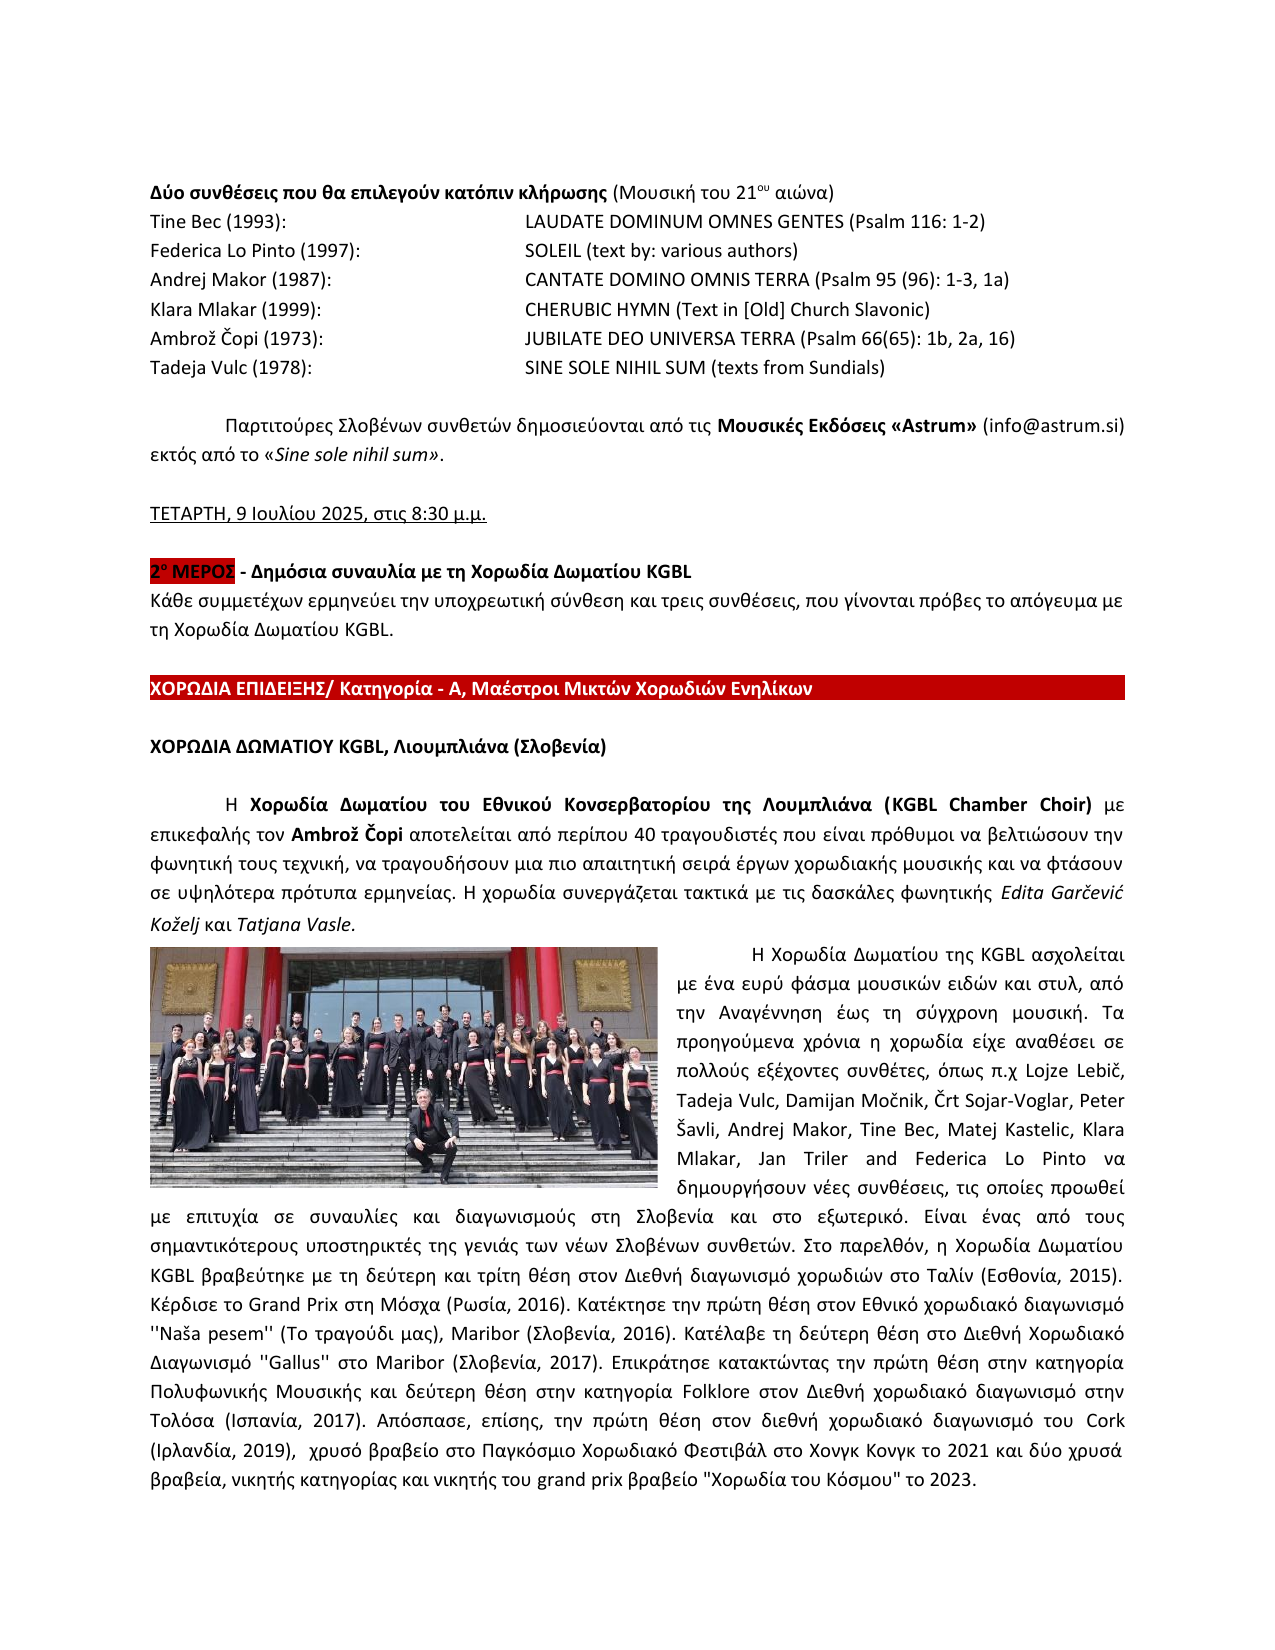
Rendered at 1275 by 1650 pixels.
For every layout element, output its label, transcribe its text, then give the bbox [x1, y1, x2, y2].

text Δύο συνθέσεις που θα επιλεγούν κατόπιν κλήρωσης (Μουσική του 21ου αιώνα) [150, 179, 1125, 204]
text Ambrož Čopi (1973): JUBILATE DEO UNIVERSA TERRA (Psalm 66(65): 1b, 2a, 16) [150, 325, 1125, 350]
text Tadeja Vulc (1978): SINE SOLE NIHIL SUM (texts from Sundials) [150, 354, 1125, 379]
text ΧΟΡΩΔΙΑ ΕΠΙΔΕΙΞΗΣ/ Κατηγορία - A, Μαέστροι Μικτών Χορωδιών Ενηλίκων [150, 675, 1125, 700]
text 2ο ΜΕΡΟΣ - Δημόσια συναυλία με τη Χορωδία Δωματίου KGBL [235, 558, 1125, 584]
text Η Χορωδία Δωματίου της KGBL ασχολείται με ένα ευρύ φάσμα μουσικών ειδών και στυλ, από την Αναγέννηση έως τη σύγχρονη μουσική. Τα προηγούμενα χρόνια η χορωδία είχε αναθέσει σε πολλούς εξέχοντες συνθέτες, όπως π.χ Lojze Lebič, Tadeja Vulc, Damijan Močnik, Črt Sojar-Voglar, Peter Šavli, Andrej Makor, Tine Bec, Matej Kastelic, Klara Mlakar, Jan Triler and Federica Lo Pinto να δημουργήσουν νέες συνθέσεις, τις οποίες προωθεί με επιτυχία σε συναυλίες και διαγωνισμούς στη Σλοβενία ​​και στο εξωτερικό. Είναι ένας από τους σημαντικότερους υποστηρικτές της γενιάς των νέων Σλοβένων συνθετών. Στο παρελθόν, η Χορωδία Δωματίου KGBL βραβεύτηκε με τη δεύτερη και τρίτη θέση στον Διεθνή διαγωνισμό χορωδιών στο Ταλίν (Εσθονία, 2015). Κέρδισε το Grand Prix στη Μόσχα (Ρωσία, 2016). Κατέκτησε την πρώτη θέση στον Εθνικό χορωδιακό διαγωνισμό ''Naša pesem'' (Το τραγούδι μας), Maribor (Σλοβενία, 2016). Κατέλαβε τη δεύτερη θέση στο Διεθνή Χορωδιακό Διαγωνισμό ''Gallus'' στο Maribor (Σλοβενία, 2017). Επικράτησε κατακτώντας την πρώτη θέση στην κατηγορία Πολυφωνικής Μουσικής και δεύτερη θέση στην κατηγορία Folklore στον Διεθνή χορωδιακό διαγωνισμό στην Τολόσα (Ισπανία, 2017). Απόσπασε, επίσης, την πρώτη θέση στον διεθνή χορωδιακό διαγωνισμό του Cork (Ιρλανδία, 2019), χρυσό βραβείο στο Παγκόσμιο Χορωδιακό Φεστιβάλ στο Χονγκ Κονγκ το 2021 και δύο χρυσά βραβεία, νικητής κατηγορίας και νικητής του grand prix βραβείο "Χορωδία του Κόσμου" το 2023. [150, 941, 1125, 1491]
text Andrej Makor (1987): CANTATE DOMINO OMNIS TERRA (Psalm 95 (96): 1-3, 1a) [150, 267, 1125, 292]
text Klara Mlakar (1999): CHERUBIC HYMN (Text in [Old] Church Slavonic) [150, 296, 1125, 321]
text ΤΕΤΑΡΤΗ, 9 Ιουλίου 2025, στις 8:30 μ.μ. [150, 500, 1125, 525]
text Κάθε συμμετέχων ερμηνεύει την υποχρεωτική σύνθεση και τρεις συνθέσεις, που γίνονται πρόβες το απόγευμα με τη Χορωδία Δωματίου KGBL. [150, 587, 1125, 642]
text ΧΟΡΩΔΙΑ ΔΩΜΑΤΙΟΥ KGBL, Λιουμπλιάνα (Σλοβενία) [150, 733, 1125, 759]
picture [150, 947, 658, 1188]
text Tine Bec (1993): LAUDATE DOMINUM OMNES GENTES (Psalm 116: 1-2) [150, 208, 1125, 234]
text Η Χορωδία Δωματίου του Εθνικού Κονσερβατορίου της Λουμπλιάνα (KGBL Chamber Choir) με επικεφαλής τον Ambrož Čopi αποτελείται από περίπου 40 τραγουδιστές που είναι πρόθυμοι να βελτιώσουν την φωνητική τους τεχνική, να τραγουδήσουν μια πιο απαιτητική σειρά έργων χορωδιακής μουσικής και να φτάσουν σε υψηλότερα πρότυπα ερμηνείας. Η χορωδία συνεργάζεται τακτικά με τις δασκάλες φωνητικής Edita Garčević Koželj και Tatjana Vasle. [150, 792, 1125, 937]
text Federica Lo Pinto (1997): SOLEIL (text by: various authors) [150, 237, 1125, 263]
text Παρτιτούρες Σλοβένων συνθετών δημοσιεύονται από τις Μουσικές Εκδόσεις «Astrum» (info@astrum.si) εκτός από το «Sine sole nihil sum». [150, 412, 1125, 467]
